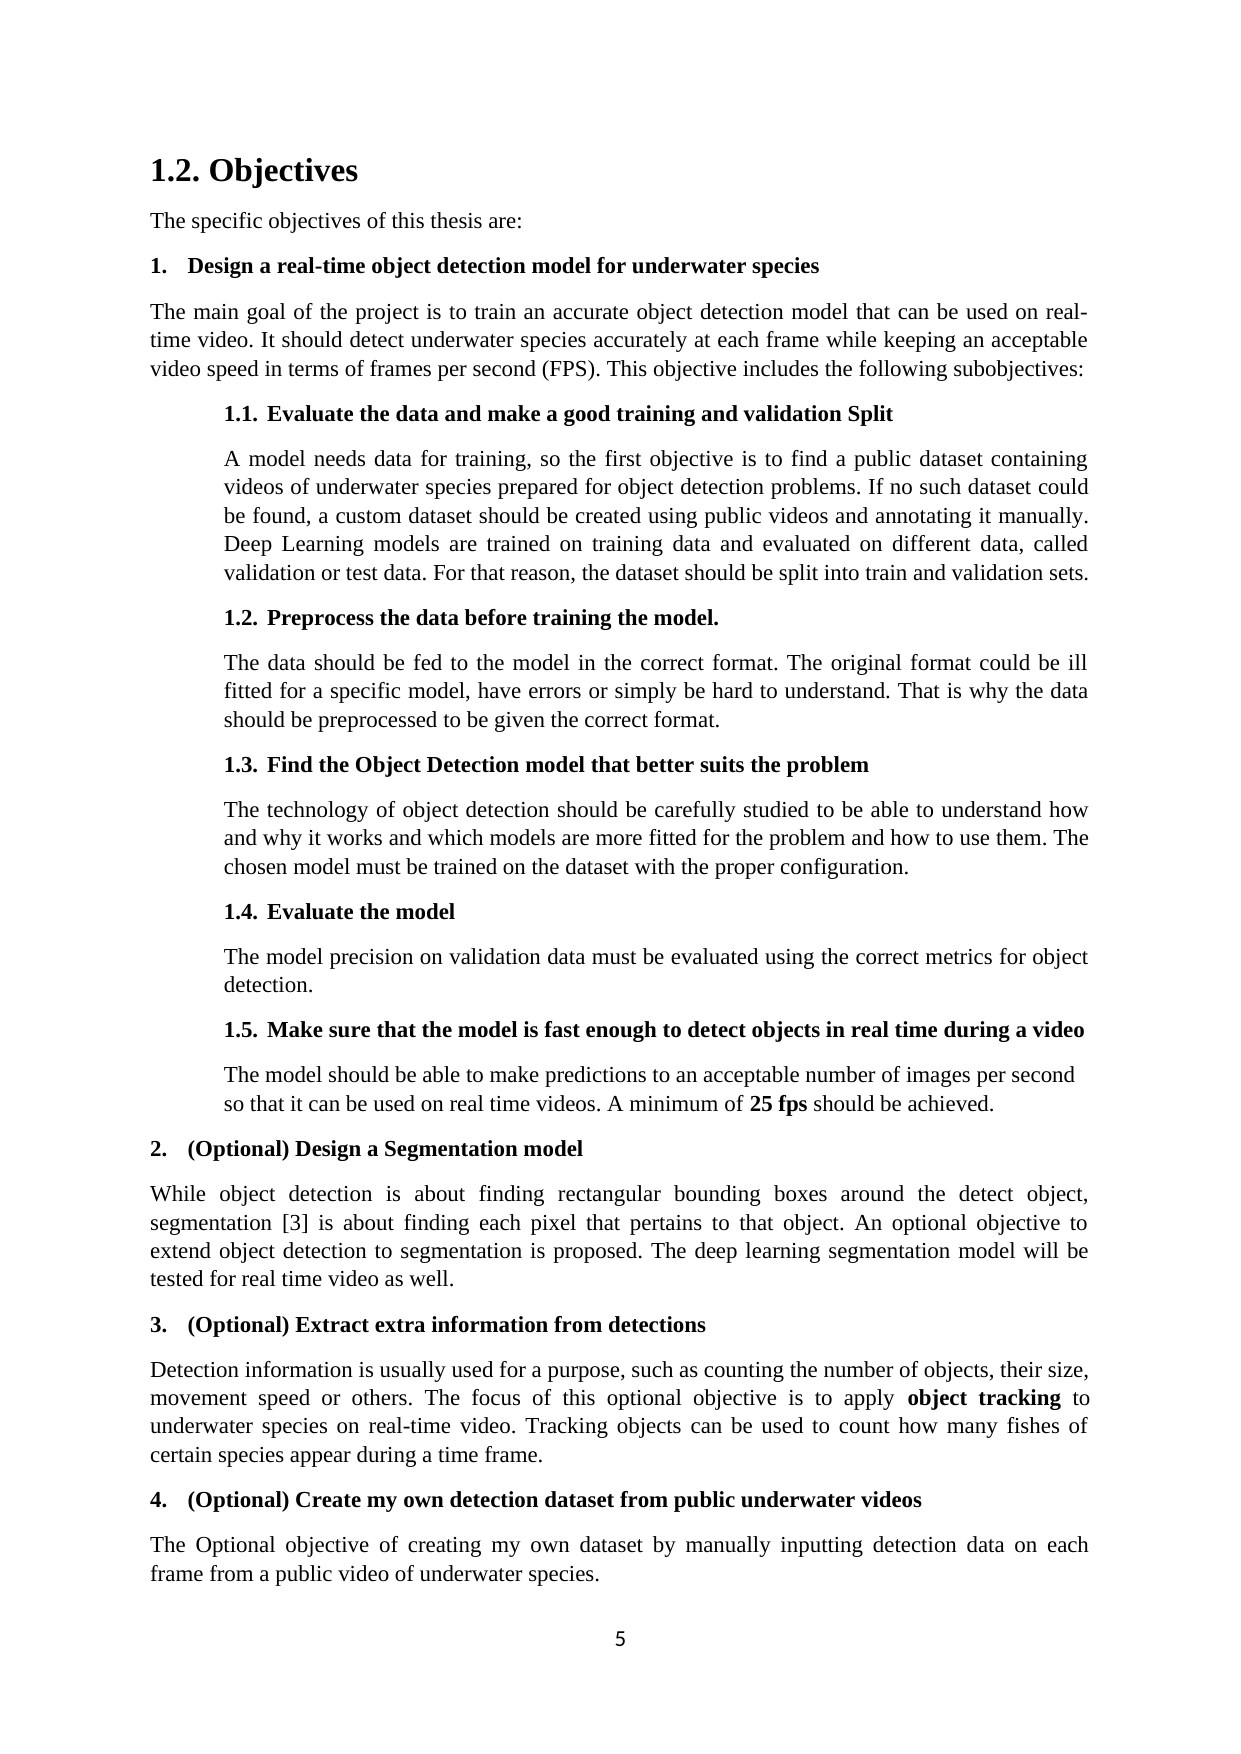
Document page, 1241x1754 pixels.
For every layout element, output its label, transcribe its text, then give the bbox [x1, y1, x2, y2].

text The model should be able to make predictions to an acceptable number of images per second so that it can be used on real time videos. A minimum of 25 fps should be achieved. [224, 1062, 1090, 1116]
list Design a real-time object detection model for underwater species [150, 253, 1090, 279]
text The specific objectives of this thesis are: [150, 207, 1090, 234]
list Preprocess the data before training the model. [224, 604, 1090, 630]
text While object detection is about finding rectangular bounding boxes around the detect object, segmentation [3] is about finding each pixel that pertains to that object. An optional objective to extend object detection to segmentation is proposed. The deep learning segmentation model will be tested for real time video as well. [150, 1180, 1090, 1292]
subtitle 1.2. Objectives [150, 150, 1090, 188]
text The main goal of the project is to train an accurate object detection model that can be used on real-time video. It should detect underwater species accurately at each frame while keeping an acceptable video speed in terms of frames per second (FPS). This objective includes the following subobjectives: [150, 298, 1090, 381]
text The Optional objective of creating my own dataset by manually inputting detection data on each frame from a public video of underwater species. [150, 1531, 1090, 1586]
list Evaluate the data and make a good training and validation Split [224, 400, 1090, 426]
text The model precision on validation data must be evaluated using the correct metrics for object detection. [224, 943, 1090, 998]
list (Optional) Design a Segmentation model [150, 1135, 1090, 1161]
list (Optional) Extract extra information from detections [150, 1311, 1090, 1337]
text A model needs data for training, so the first objective is to find a public dataset containing videos of underwater species prepared for object detection problems. If no such dataset could be found, a custom dataset should be created using public videos and annotating it manually. Deep Learning models are trained on training data and evaluated on different data, called validation or test data. For that reason, the dataset should be split into train and validation sets. [224, 445, 1090, 585]
list Find the Object Detection model that better suits the problem [224, 751, 1090, 777]
list Make sure that the model is fast enough to detect objects in real time during a video [224, 1016, 1090, 1043]
list Evaluate the model [224, 898, 1090, 924]
list (Optional) Create my own detection dataset from public underwater videos [150, 1486, 1090, 1512]
text The technology of object detection should be carefully studied to be able to understand how and why it works and which models are more fitted for the problem and how to use them. The chosen model must be trained on the dataset with the proper configuration. [224, 796, 1090, 879]
text Detection information is usually used for a purpose, such as counting the number of objects, their size, movement speed or others. The focus of this optional objective is to apply object tracking to underwater species on real-time video. Tracking objects can be used to count how many fishes of certain species appear during a time frame. [150, 1356, 1090, 1467]
text The data should be fed to the model in the correct format. The original format could be ill fitted for a specific model, have errors or simply be hard to understand. That is why the data should be preprocessed to be given the correct format. [224, 649, 1090, 732]
